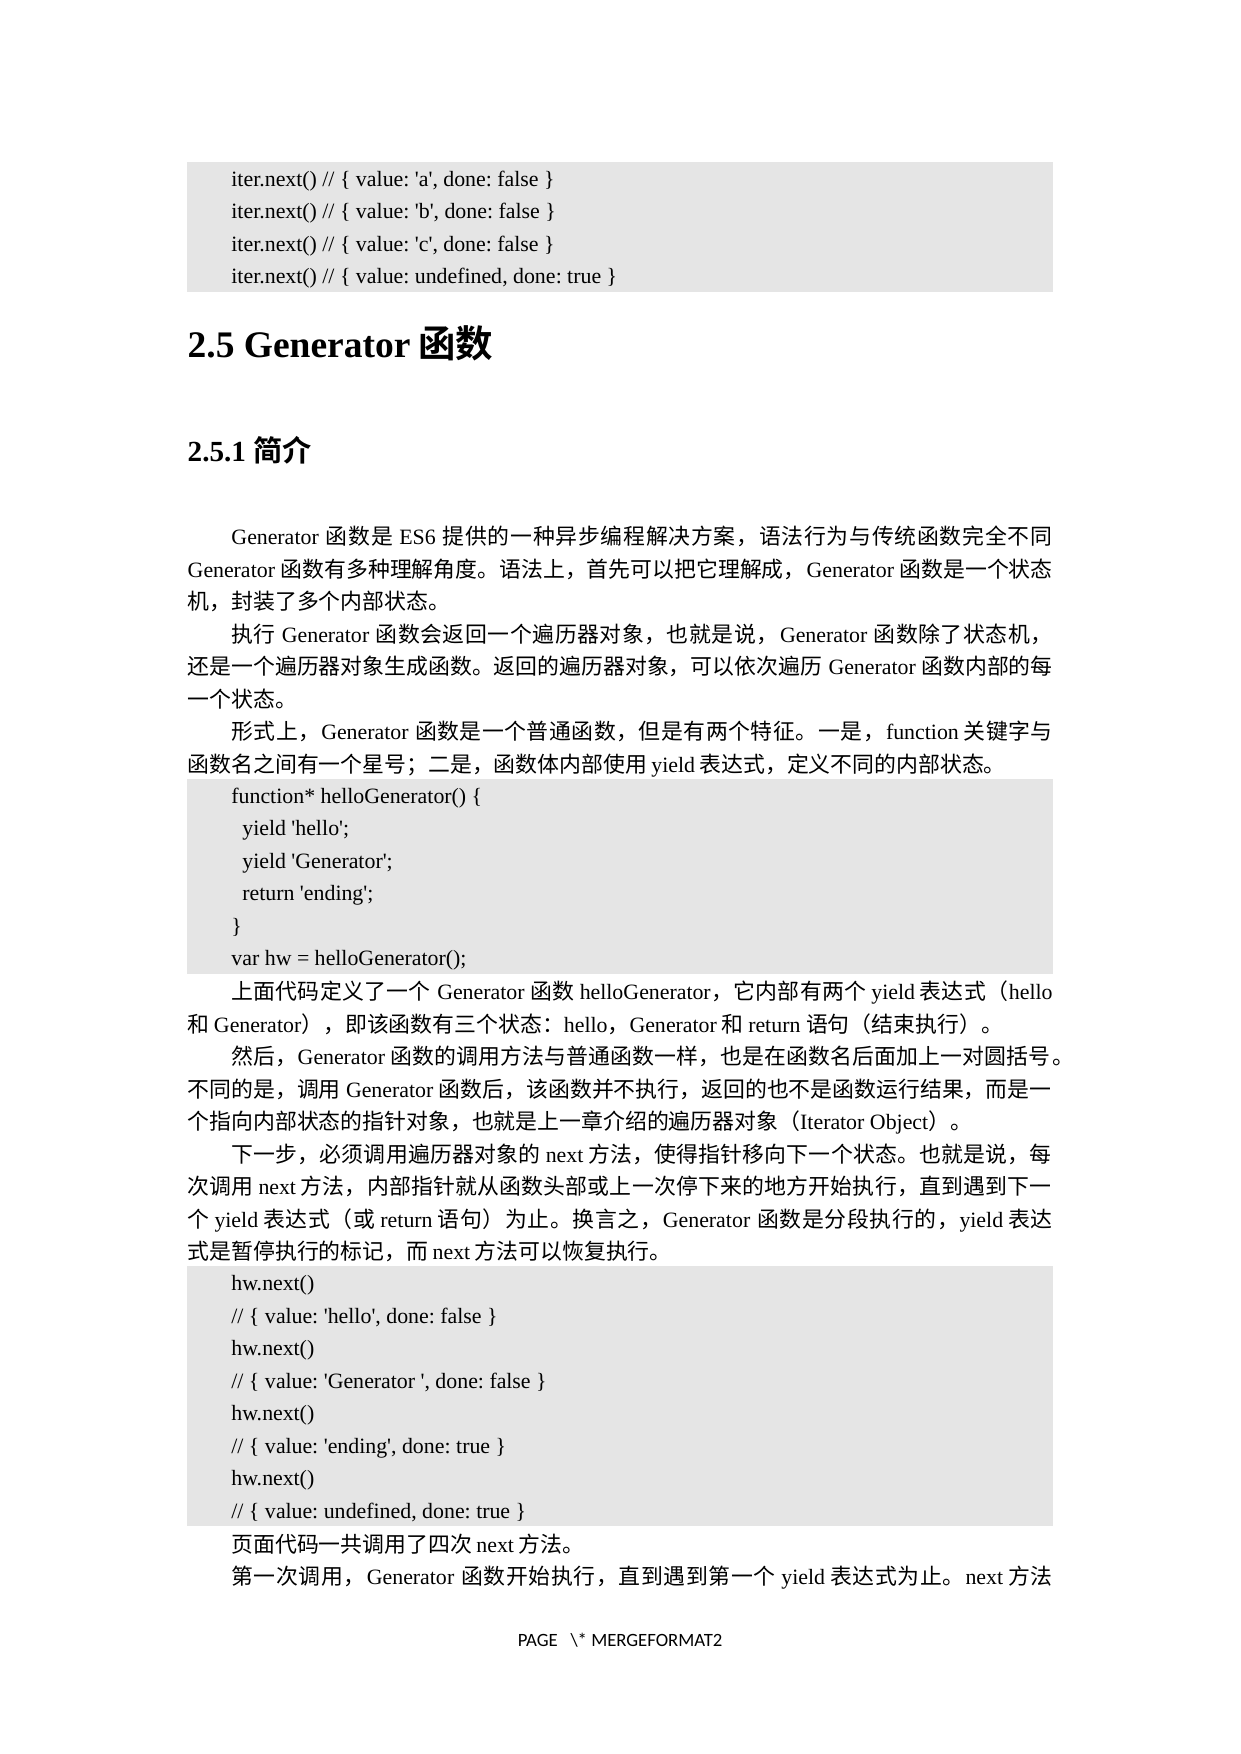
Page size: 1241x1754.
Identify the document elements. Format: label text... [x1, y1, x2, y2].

text // { value: 'ending', done: true } [187, 1429, 1053, 1461]
text var hw = helloGenerator(); [187, 941, 1053, 974]
text yield 'hello'; [187, 811, 1053, 844]
text // { value: 'Generator ', done: false } [187, 1364, 1053, 1396]
text 页面代码一共调用了四次next方法。 [187, 1526, 1053, 1559]
text 下一步，必须调用遍历器对象的next方法，使得指针移向下一个状态。也就是说，每次调用next方法，内部指针就从函数头部或上一次停下来的地方开始执行，直到遇到下一个yield表达式（或return语句）为止。换言之，Generator 函数是分段执行的，yield表达式是暂停执行的标记，而next方法可以恢复执行。 [187, 1136, 1053, 1266]
text 然后，Generator 函数的调用方法与普通函数一样，也是在函数名后面加上一对圆括号。不同的是，调用 Generator 函数后，该函数并不执行，返回的也不是函数运行结果，而是一个指向内部状态的指针对象，也就是上一章介绍的遍历器对象（Iterator Object）。 [187, 1039, 1053, 1136]
text // { value: undefined, done: true } [187, 1494, 1053, 1526]
text hw.next() [187, 1396, 1053, 1429]
text iter.next() // { value: 'a', done: false } [187, 162, 1053, 194]
text // { value: 'hello', done: false } [187, 1299, 1053, 1331]
text Generator 函数是 ES6 提供的一种异步编程解决方案，语法行为与传统函数完全不同。Generator 函数有多种理解角度。语法上，首先可以把它理解成，Generator 函数是一个状态机，封装了多个内部状态。 [187, 519, 1053, 616]
text hw.next() [187, 1266, 1053, 1299]
text hw.next() [187, 1331, 1053, 1364]
text return 'ending'; [187, 876, 1053, 909]
text } [187, 909, 1053, 941]
text 上面代码定义了一个 Generator 函数helloGenerator，它内部有两个yield表达式（hello和Generator），即该函数有三个状态：hello，Generator和 return 语句（结束执行）。 [187, 974, 1053, 1039]
text iter.next() // { value: undefined, done: true } [187, 259, 1053, 292]
text yield 'Generator'; [187, 844, 1053, 876]
text 2.5.1 简介 [187, 417, 1053, 482]
text hw.next() [187, 1461, 1053, 1494]
text 形式上，Generator 函数是一个普通函数，但是有两个特征。一是，function关键字与函数名之间有一个星号；二是，函数体内部使用yield表达式，定义不同的内部状态。 [187, 714, 1053, 779]
text iter.next() // { value: 'c', done: false } [187, 227, 1053, 259]
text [187, 1559, 1053, 1591]
text 执行 Generator 函数会返回一个遍历器对象，也就是说，Generator 函数除了状态机，还是一个遍历器对象生成函数。返回的遍历器对象，可以依次遍历 Generator 函数内部的每一个状态。 [187, 616, 1053, 714]
text 2.5 Generator函数 [187, 308, 1053, 373]
text function* helloGenerator() { [187, 779, 1053, 811]
text iter.next() // { value: 'b', done: false } [187, 194, 1053, 227]
